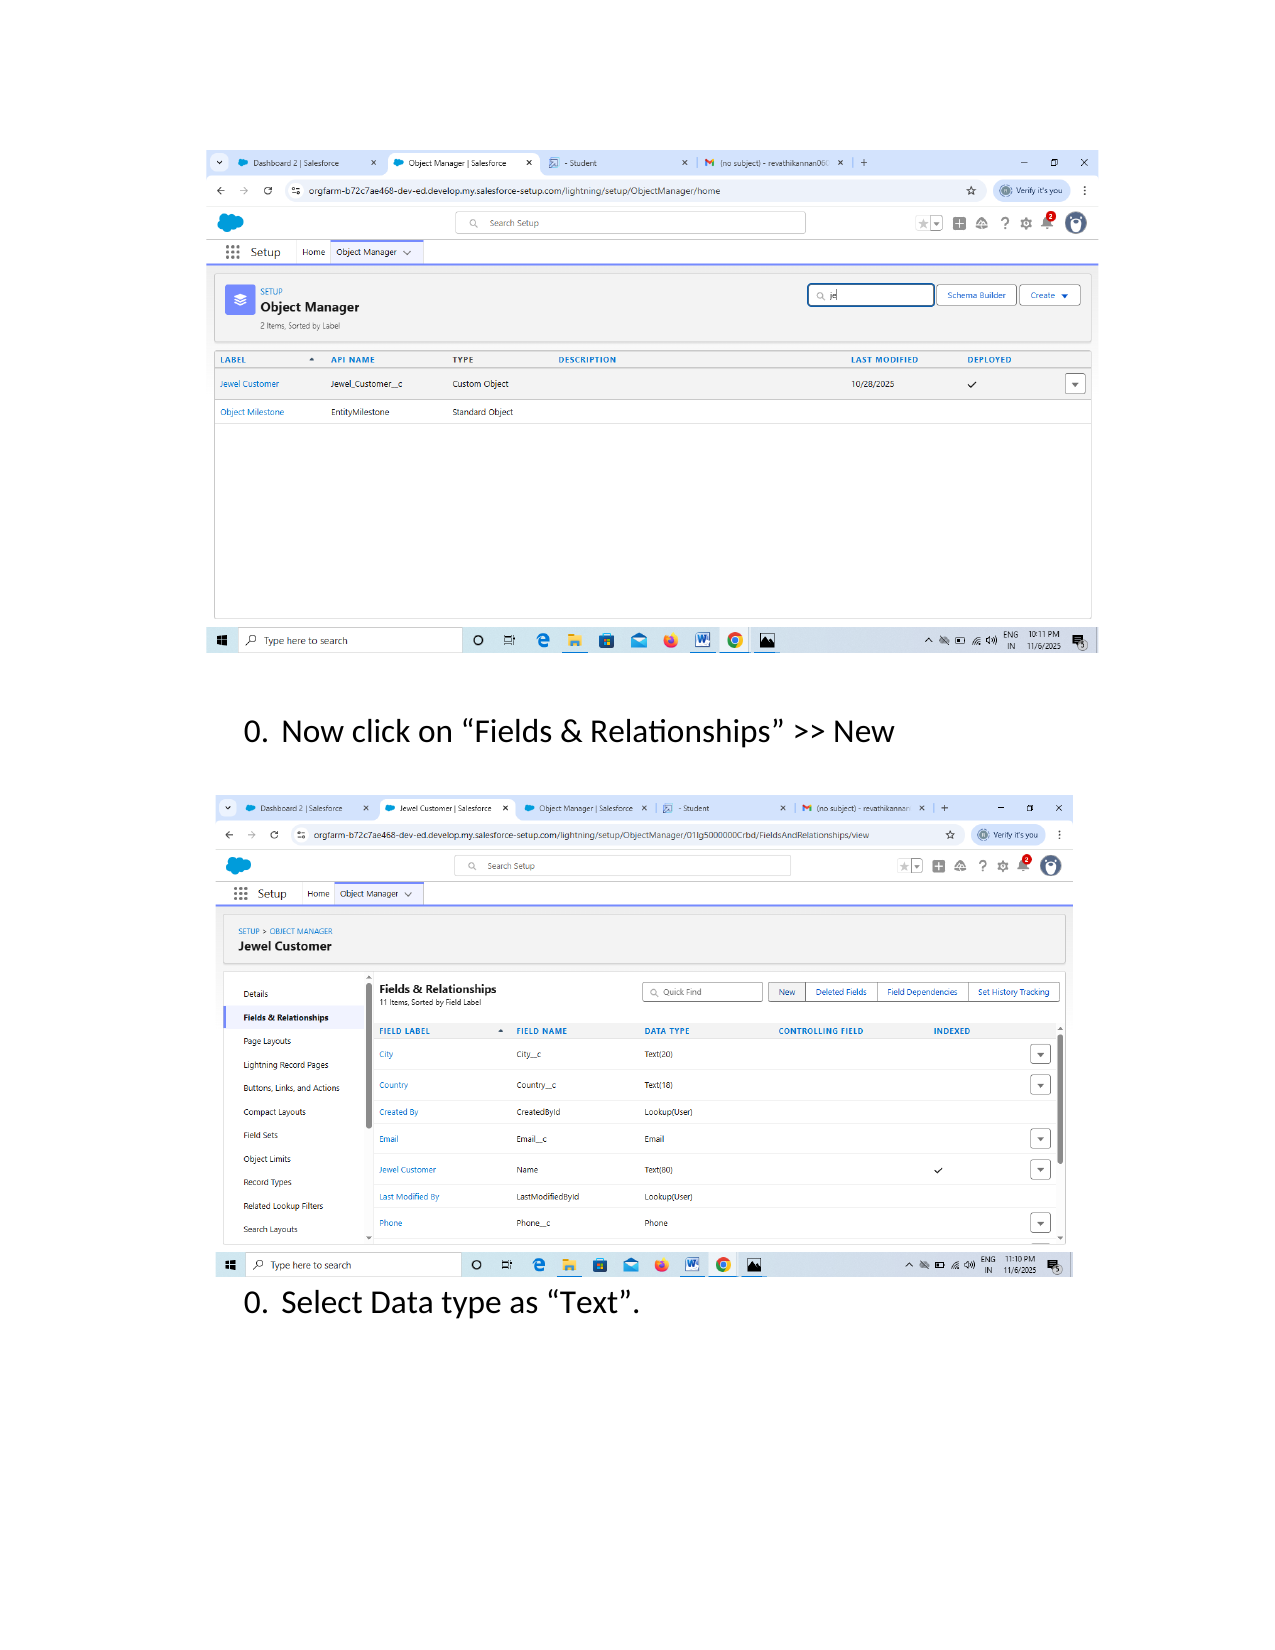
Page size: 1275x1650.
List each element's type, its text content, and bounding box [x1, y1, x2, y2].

list Select Data type as “Text”. [244, 1281, 1134, 1322]
list Now click on “Fields & Relationships” >> New [244, 709, 1134, 750]
picture [215, 795, 1073, 1277]
picture [206, 150, 1099, 653]
